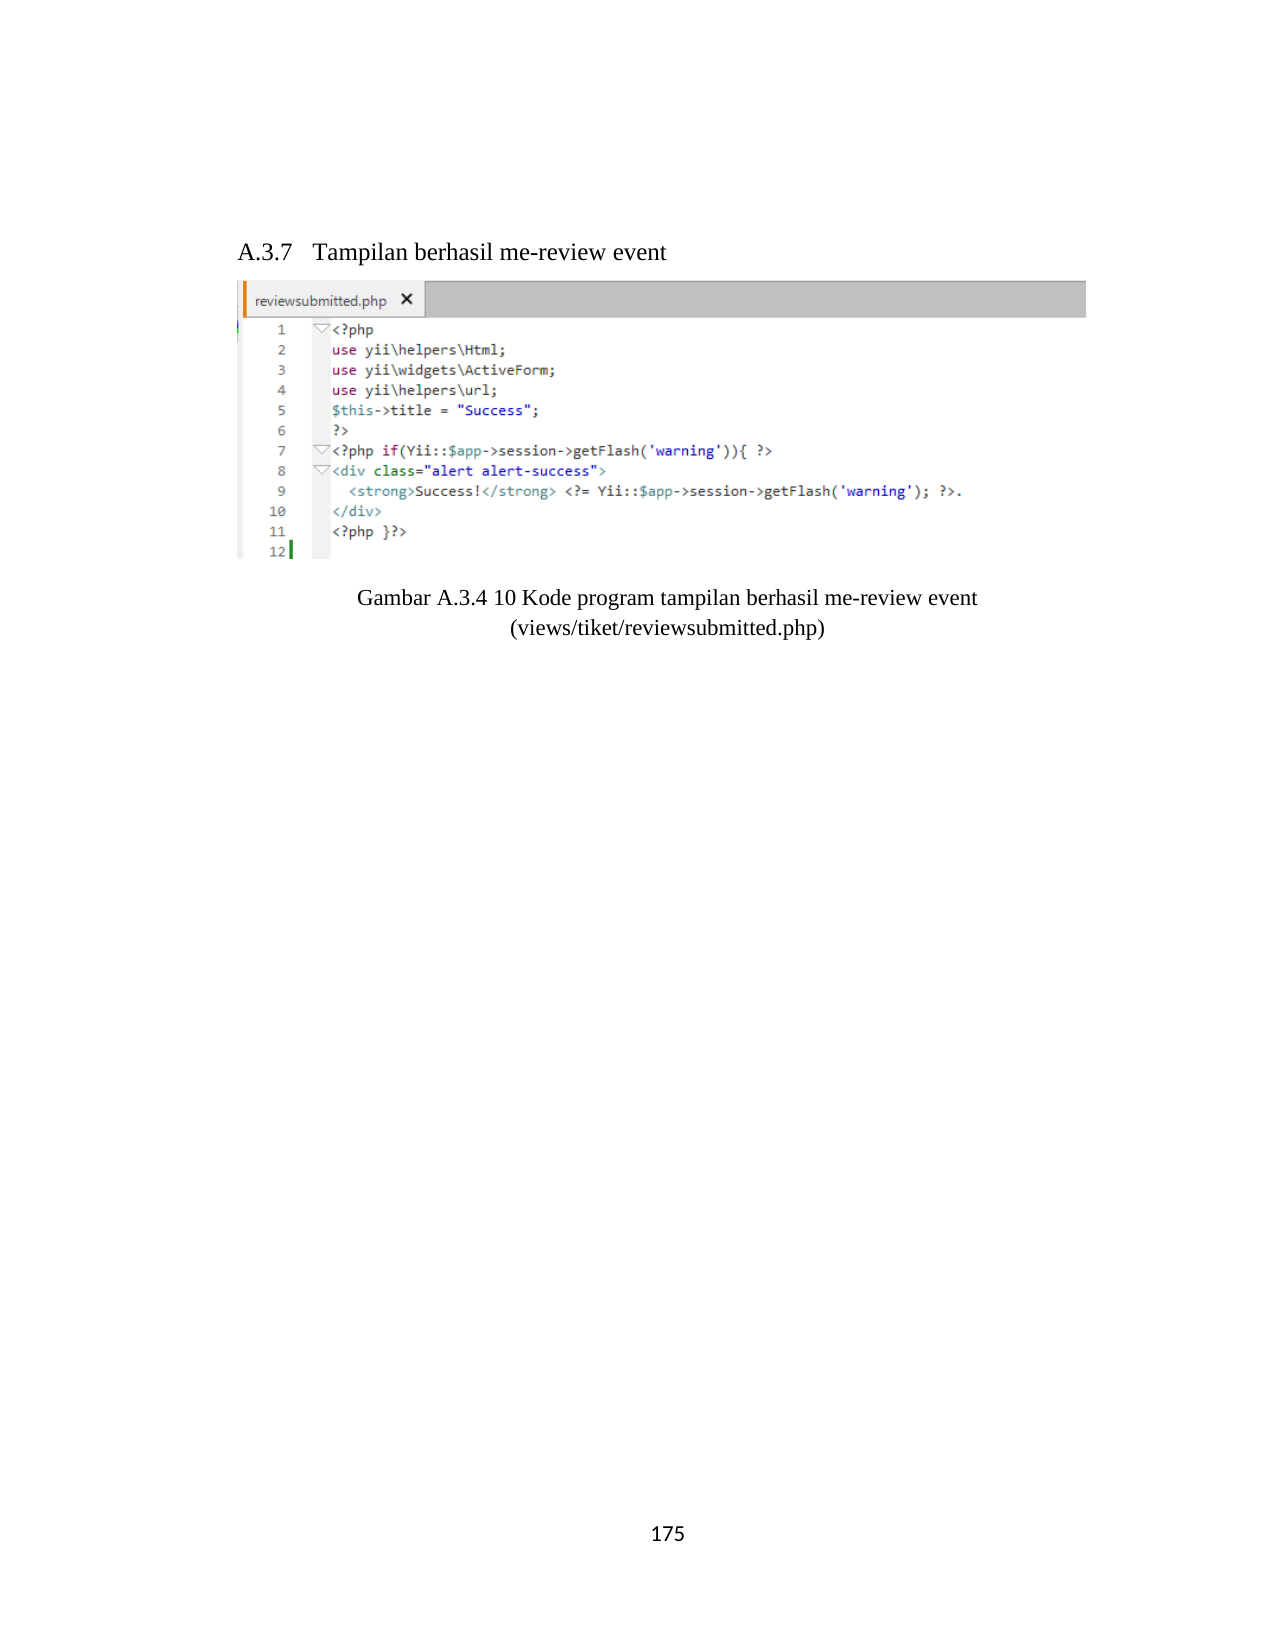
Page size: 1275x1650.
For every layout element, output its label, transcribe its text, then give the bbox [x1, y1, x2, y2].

subtitle Tampilan berhasil me-review event [237, 237, 1098, 266]
picture [237, 280, 1087, 559]
